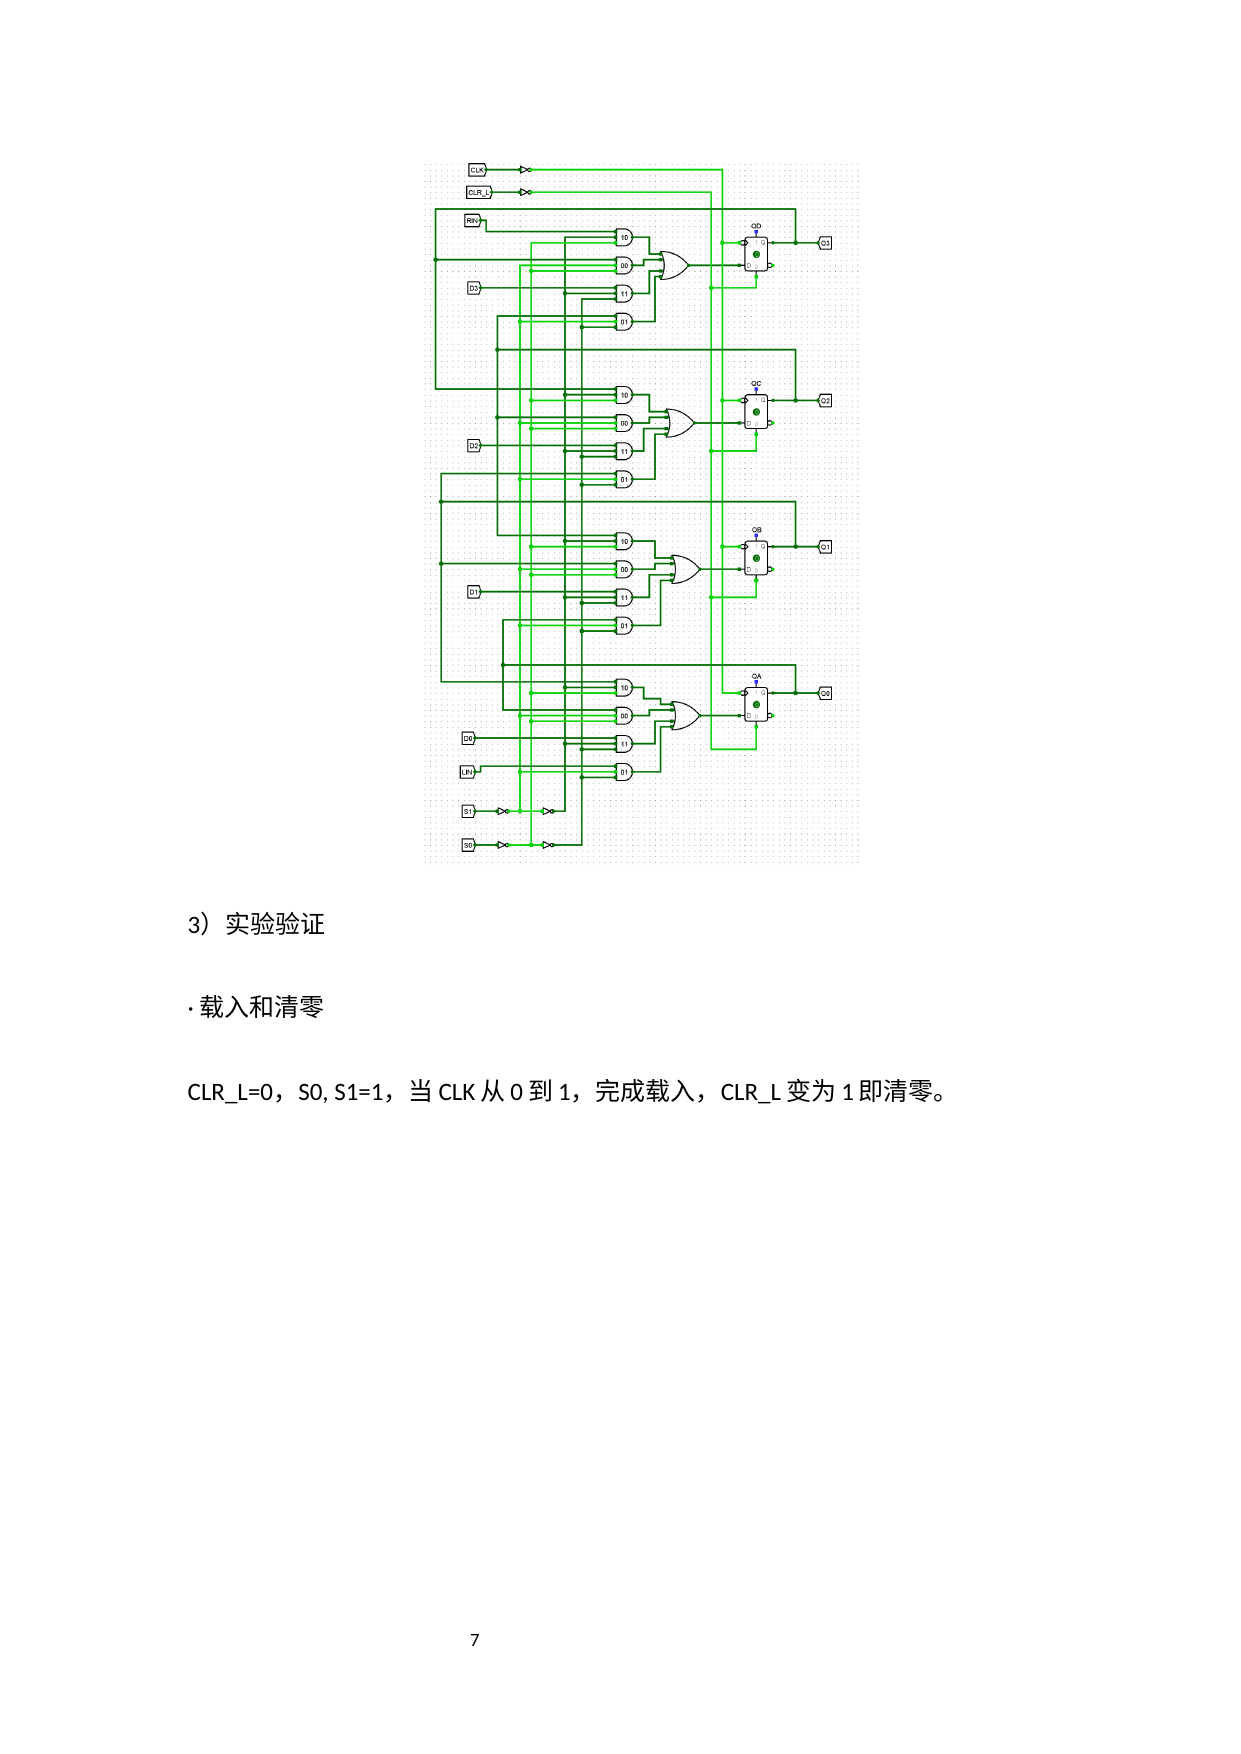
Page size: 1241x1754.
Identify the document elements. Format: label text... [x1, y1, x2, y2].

picture [424, 162, 860, 866]
list 实验验证 [187, 890, 1053, 955]
list · 载入和清零 [187, 973, 1053, 1038]
list CLR_L=0，S0, S1=1，当CLK从0到1，完成载入，CLR_L变为1即清零。 [187, 1057, 1053, 1122]
